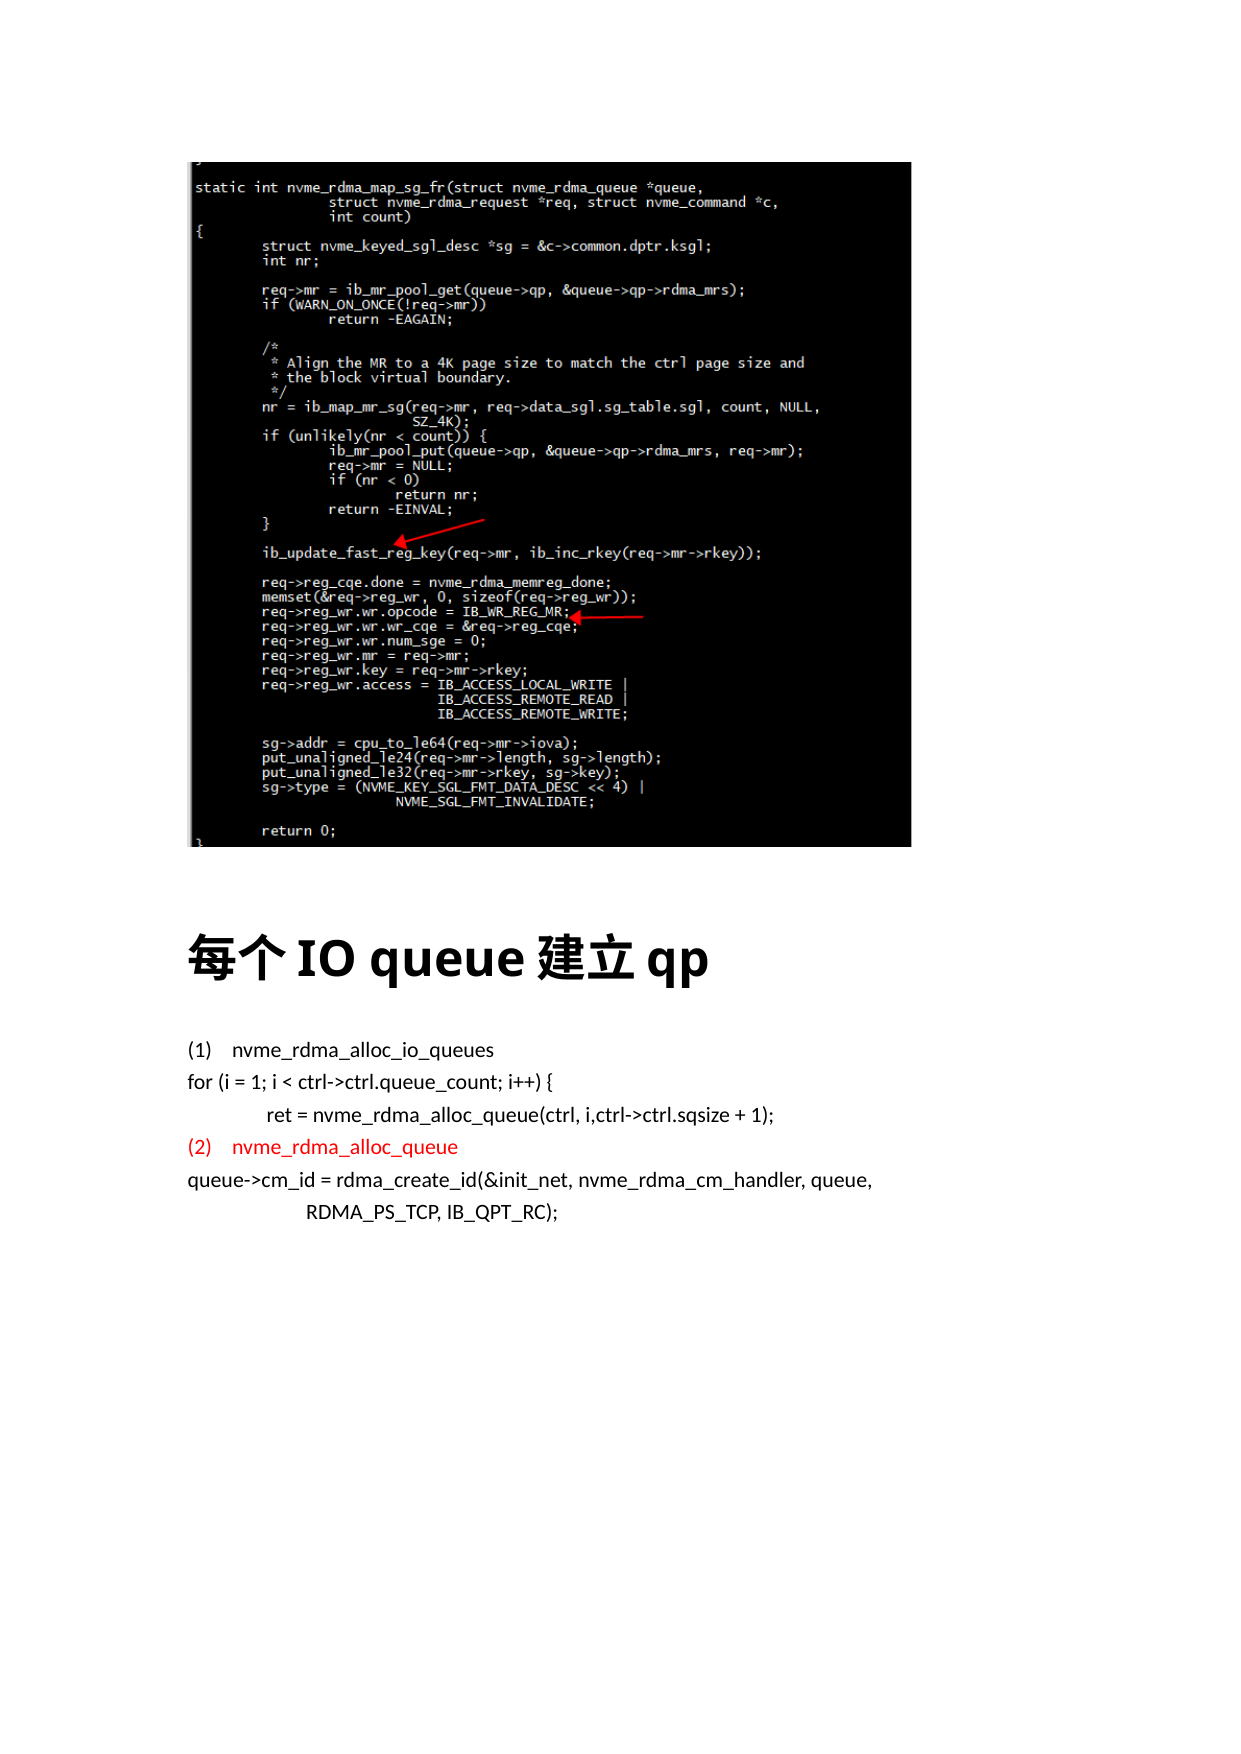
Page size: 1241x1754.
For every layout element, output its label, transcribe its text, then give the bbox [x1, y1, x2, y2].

text ret = nvme_rdma_alloc_queue(ctrl, i,ctrl->ctrl.sqsize + 1); [187, 1098, 1053, 1130]
list nvme_rdma_alloc_io_queues [187, 1033, 1053, 1065]
picture [187, 162, 912, 847]
text queue->cm_id = rdma_create_id(&init_net, nvme_rdma_cm_handler, queue, [187, 1163, 1053, 1195]
list nvme_rdma_alloc_queue [187, 1130, 1053, 1163]
text for (i = 1; i < ctrl->ctrl.queue_count; i++) { [187, 1065, 1053, 1098]
subtitle 每个IO queue建立qp [187, 906, 1053, 1004]
text RDMA_PS_TCP, IB_QPT_RC); [187, 1195, 1053, 1228]
